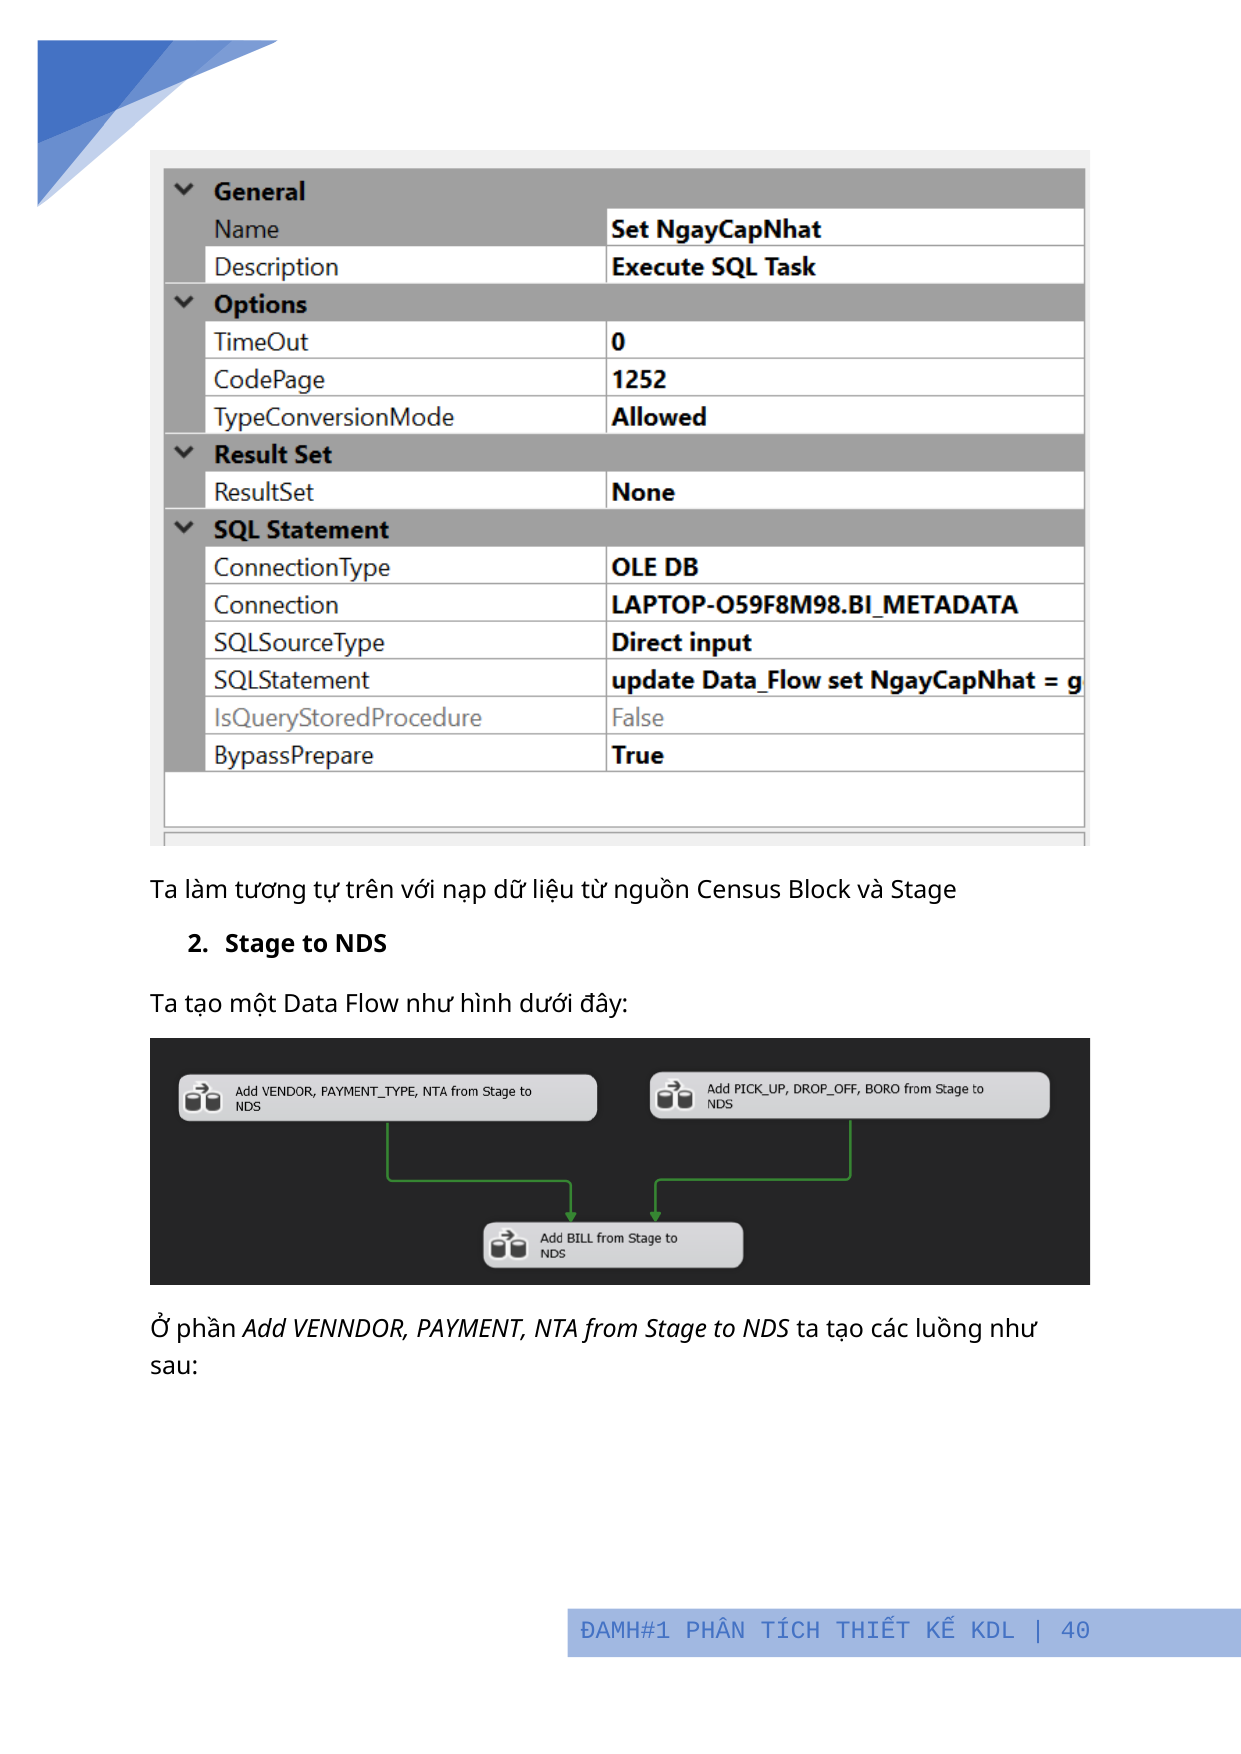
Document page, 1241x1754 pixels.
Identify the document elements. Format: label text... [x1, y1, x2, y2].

text Ở phần Add VENNDOR, PAYMENT, NTA from Stage to NDS ta tạo các luồng như sau: [150, 1311, 1090, 1382]
text Ta làm tương tự trên với nạp dữ liệu từ nguồn Census Block và Stage [150, 872, 1090, 906]
picture [37, 40, 1091, 846]
text Ta tạo một Data Flow như hình dưới đây: [150, 985, 1090, 1019]
list Stage to NDS [187, 925, 1090, 959]
picture [150, 1038, 1091, 1285]
